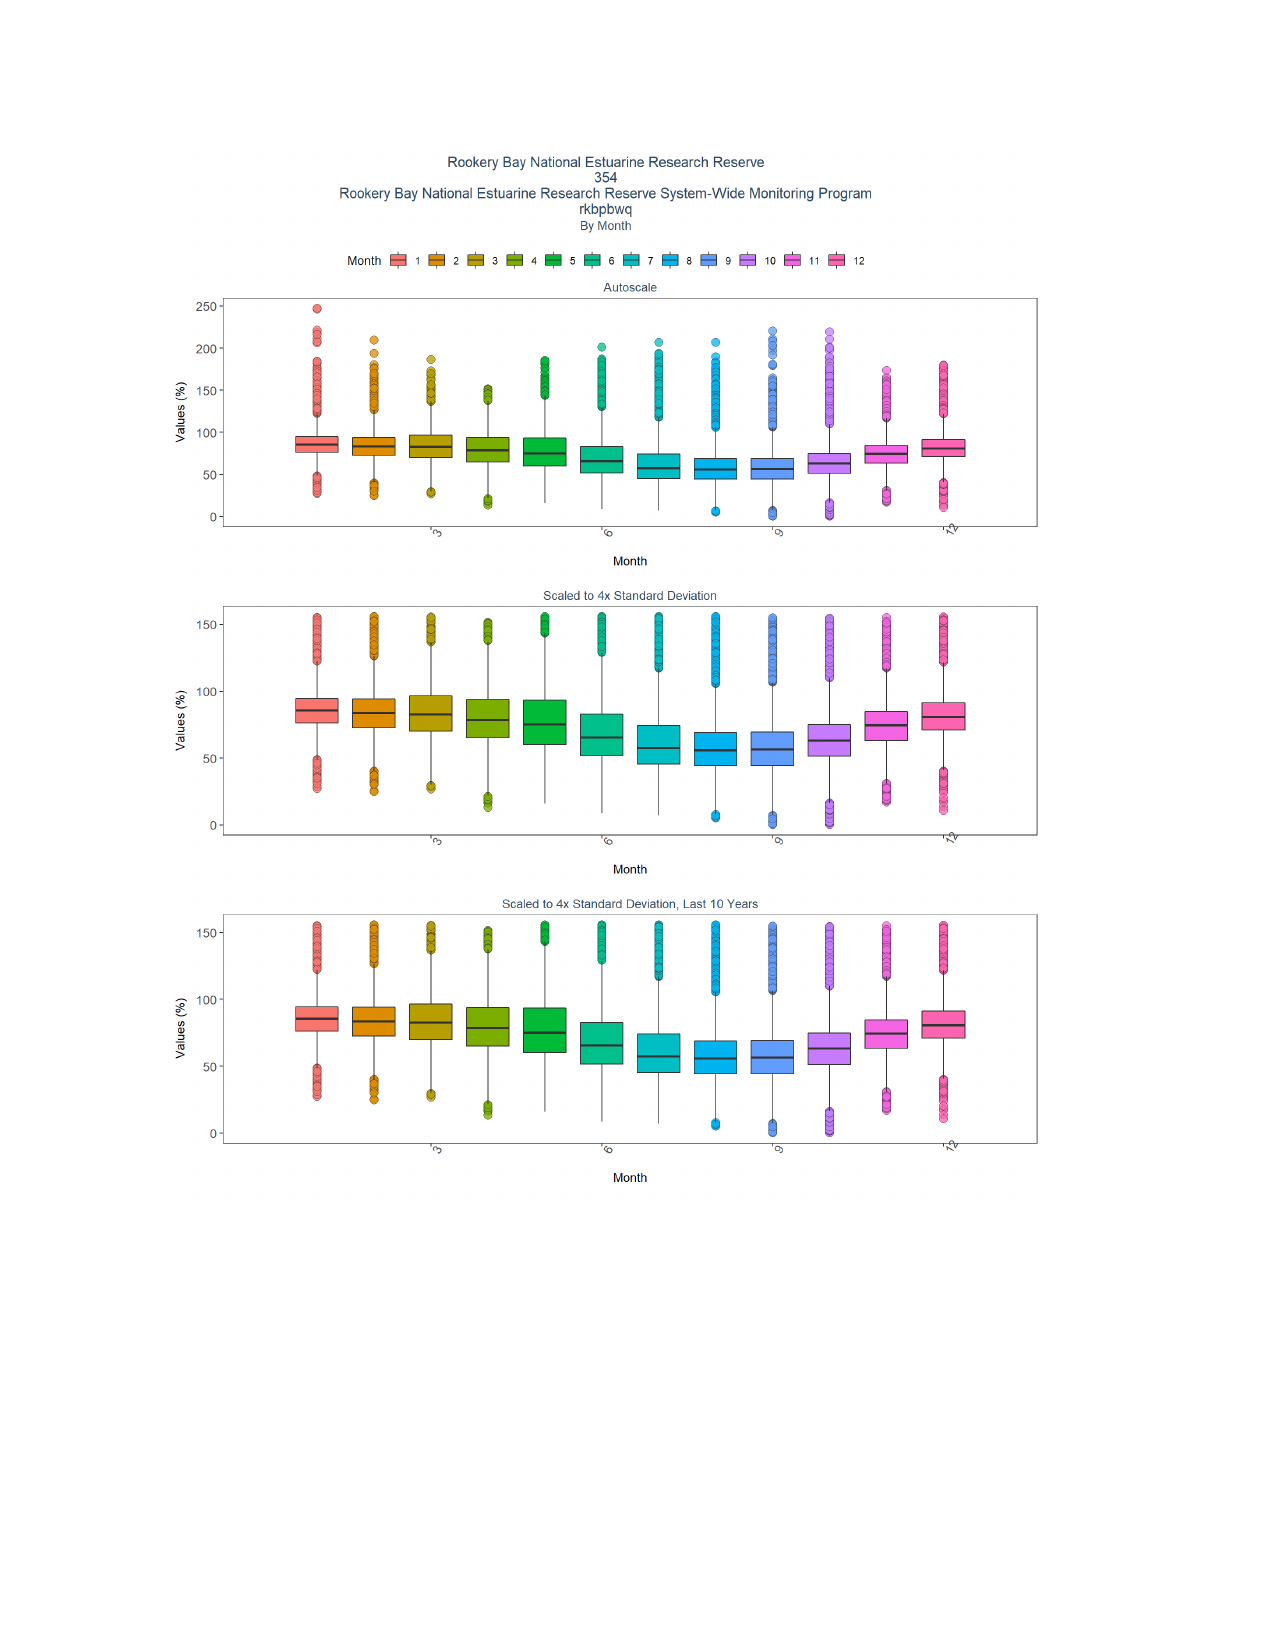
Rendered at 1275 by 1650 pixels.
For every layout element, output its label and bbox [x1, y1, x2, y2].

picture [168, 150, 1044, 1200]
